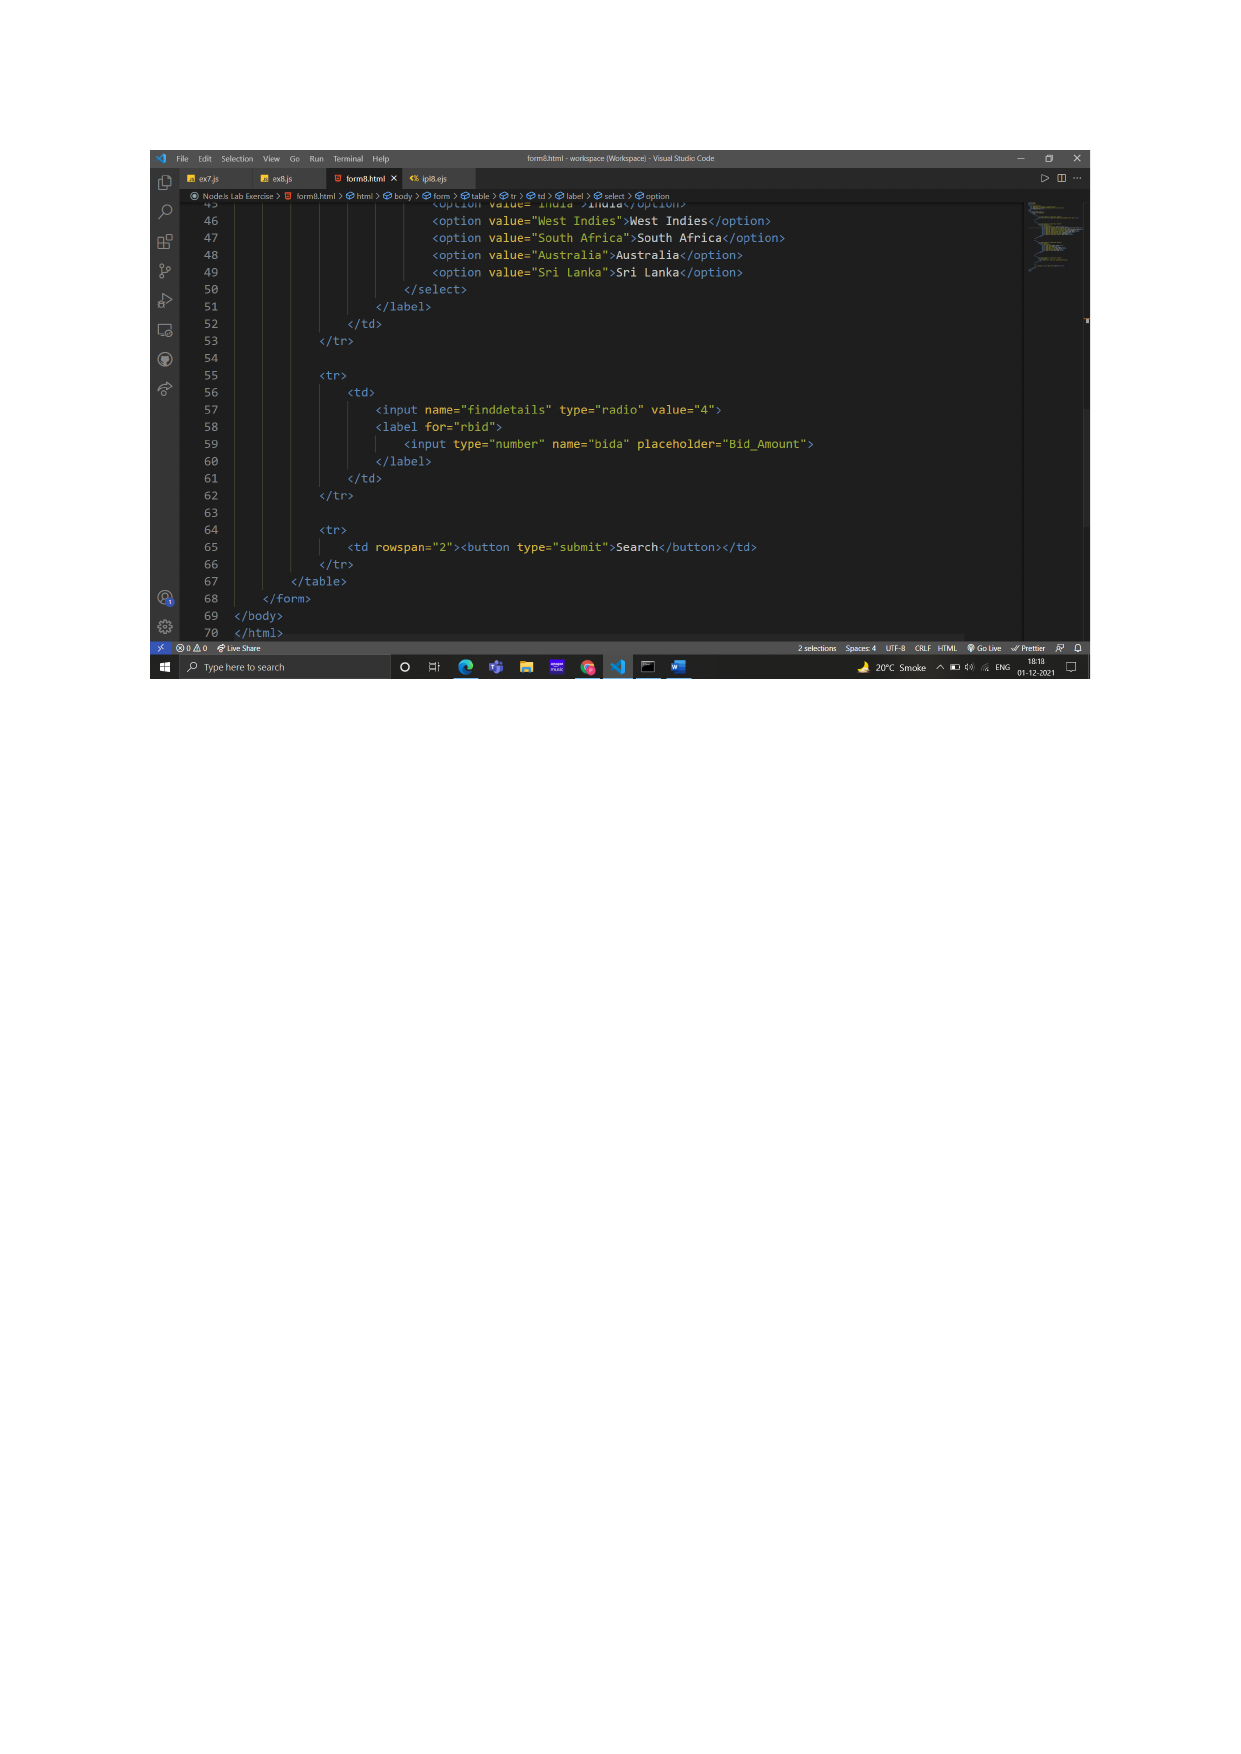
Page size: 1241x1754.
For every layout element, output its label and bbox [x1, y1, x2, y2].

picture [150, 150, 1091, 679]
